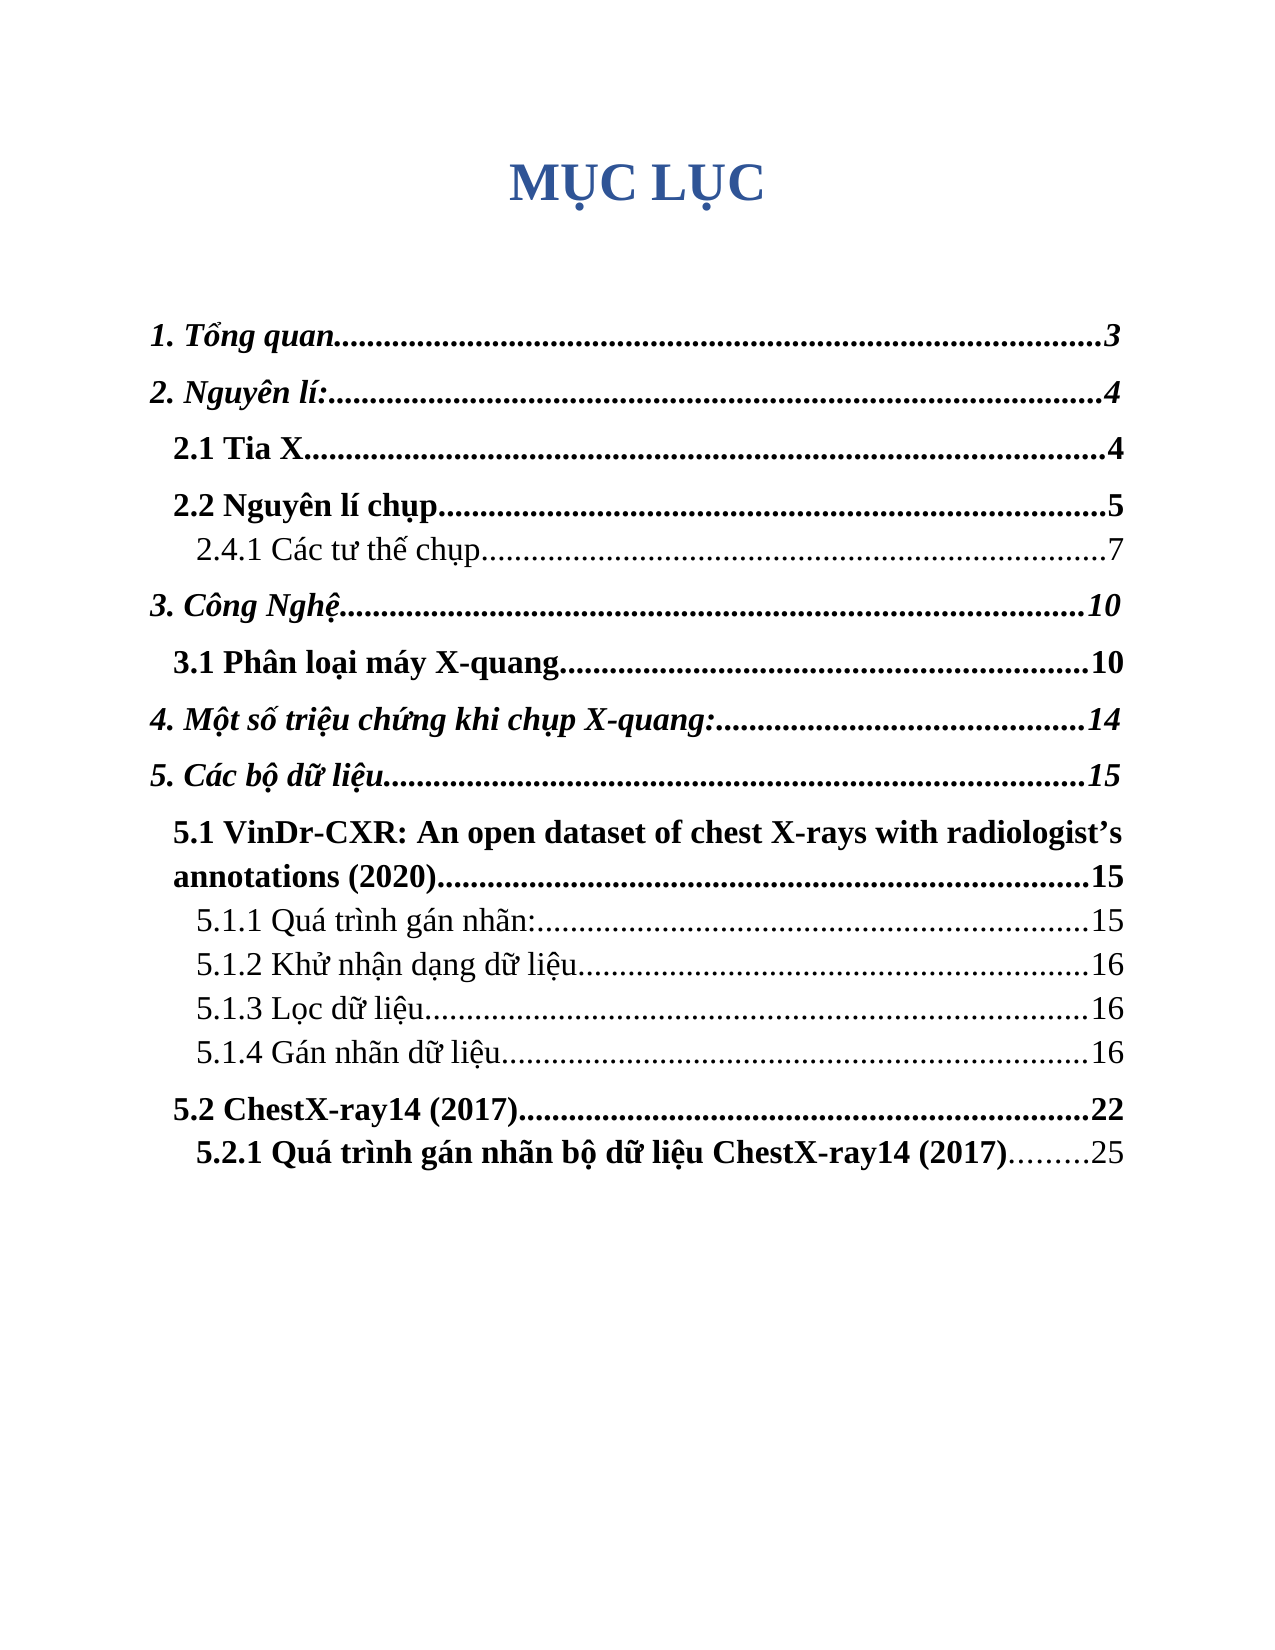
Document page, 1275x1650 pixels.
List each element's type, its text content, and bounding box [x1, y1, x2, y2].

text MỤC LỤC [150, 150, 1125, 212]
